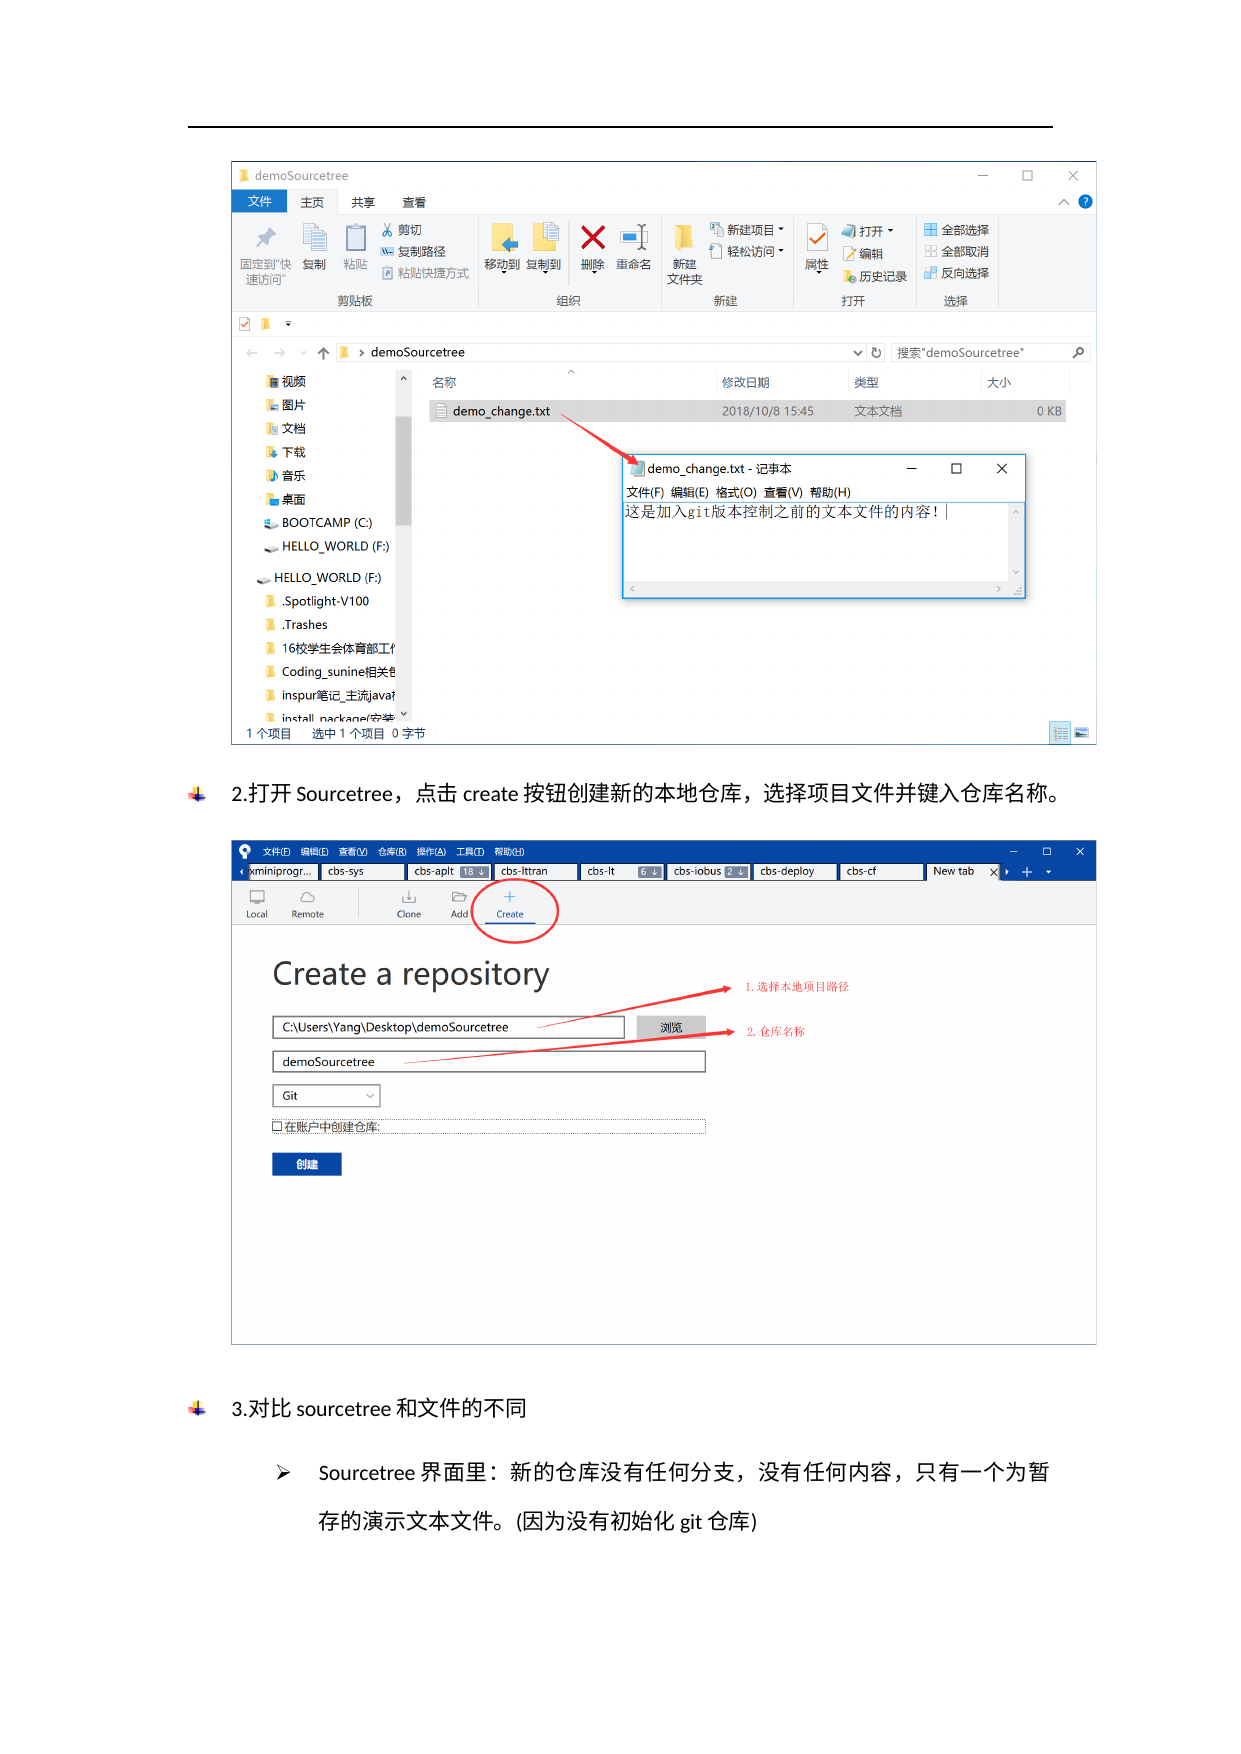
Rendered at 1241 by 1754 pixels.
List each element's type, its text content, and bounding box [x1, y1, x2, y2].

picture [188, 785, 206, 802]
picture [188, 1399, 206, 1416]
list 2.打开Sourcetree，点击create按钮创建新的本地仓库，选择项目文件并键入仓库名称。 [187, 776, 1053, 808]
list 3.对比sourcetree和文件的不同 [187, 1390, 1053, 1423]
list Sourcetree界面里：新的仓库没有任何分支，没有任何内容，只有一个为暂存的演示文本文件。(因为没有初始化git仓库) [275, 1455, 1053, 1536]
picture [231, 840, 1097, 1345]
picture [231, 161, 1097, 745]
